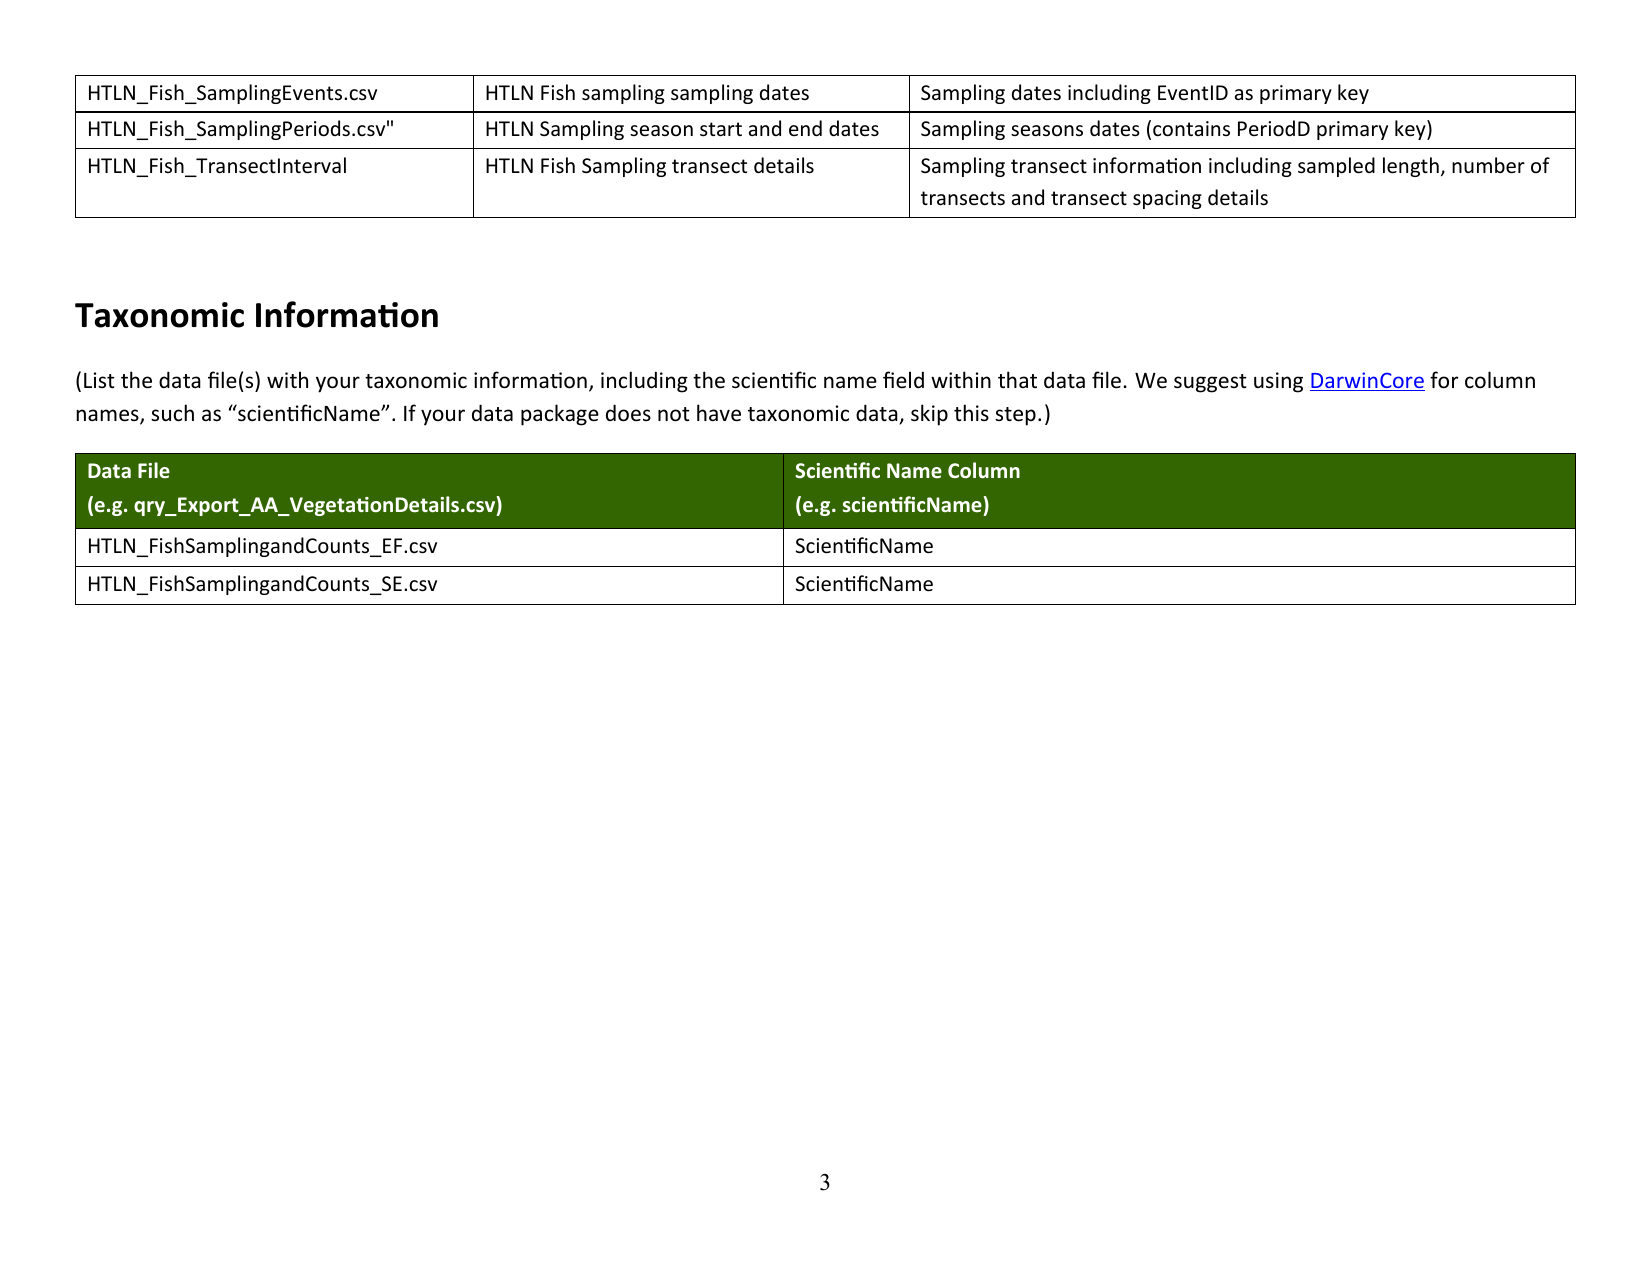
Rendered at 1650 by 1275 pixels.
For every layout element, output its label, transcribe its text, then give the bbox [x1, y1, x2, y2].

text (List the data file(s) with your taxonomic information, including the scientific name field within that data file. We suggest using DarwinCore for column names, such as “scientificName”. If your data package does not have taxonomic data, skip this step.) [75, 365, 1575, 428]
table_cell HTLN_Fish_TransectInterval [76, 149, 473, 217]
table_cell HTLN Fish sampling sampling dates [474, 76, 909, 111]
table_cell HTLN_Fish_SamplingEvents.csv [76, 76, 473, 111]
table_cell Sampling seasons dates (contains PeriodD primary key) [910, 113, 1575, 148]
table_cell ScientificName [784, 529, 1575, 566]
table_cell HTLN Sampling season start and end dates [474, 113, 909, 148]
subtitle Taxonomic Information [75, 291, 1575, 337]
table_cell Sampling dates including EventID as primary key [910, 76, 1575, 111]
table_cell Sampling transect information including sampled length, number of transects and transect spacing details [910, 149, 1575, 217]
table_cell ScientificName [784, 567, 1575, 604]
table_cell HTLN Fish Sampling transect details [474, 149, 909, 217]
table_cell HTLN_Fish_SamplingPeriods.csv" [76, 113, 473, 148]
table_header Data File (e.g. qry_Export_AA_VegetationDetails.csv) [76, 454, 783, 528]
table_header Scientific Name Column (e.g. scientificName) [784, 454, 1575, 528]
table_cell HTLN_FishSamplingandCounts_SE.csv [76, 567, 783, 604]
table_cell HTLN_FishSamplingandCounts_EF.csv [76, 529, 783, 566]
